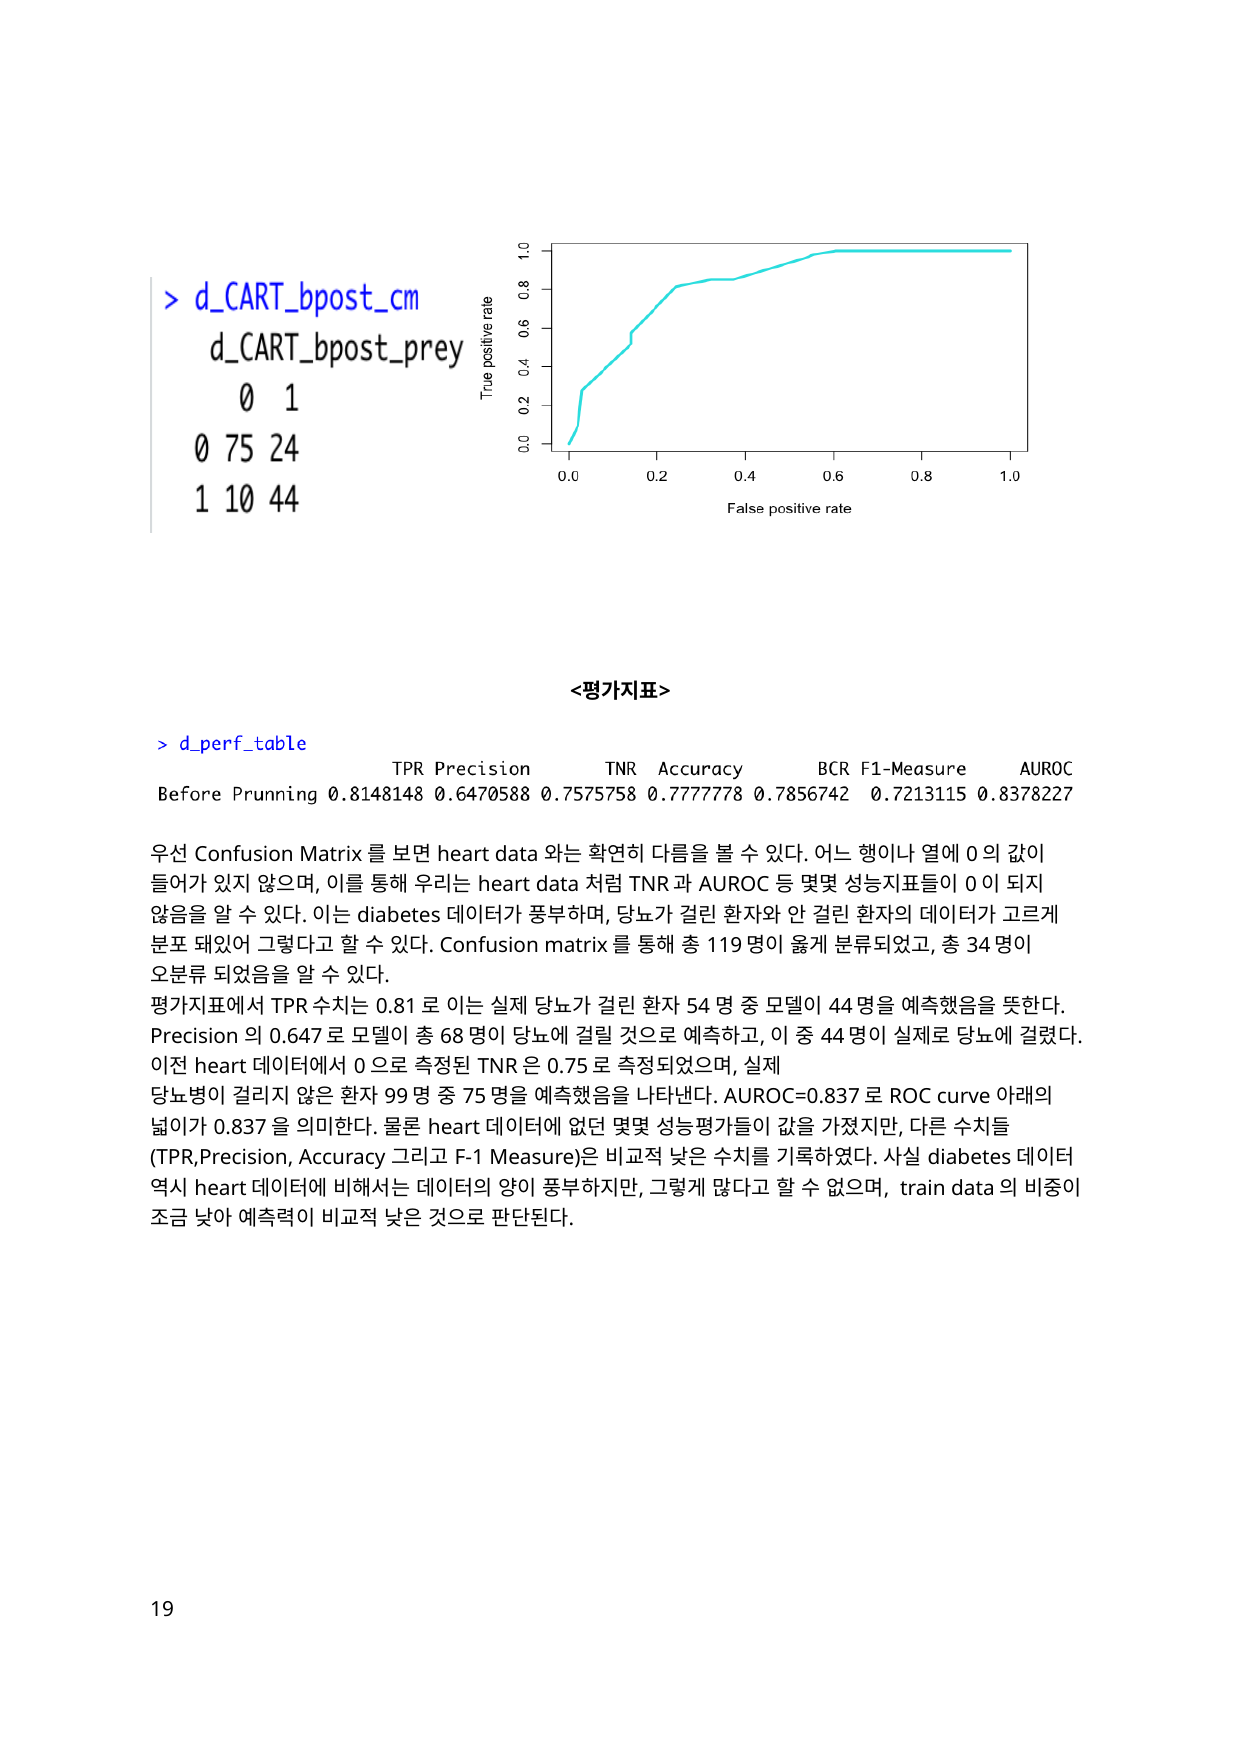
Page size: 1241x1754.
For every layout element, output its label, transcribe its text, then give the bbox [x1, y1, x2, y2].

picture [150, 177, 1065, 533]
text <평가지표> [150, 675, 1090, 705]
text 당뇨병이 걸리지 않은 환자 99명 중 75명을 예측했음을 나타낸다. AUROC=0.837로 ROC curve 아래의 넓이가 0.837을 의미한다. 물론 heart 데이터에 없던 몇몇 성능평가들이 값을 가졌지만, 다른 수치들 (TPR,Precision, Accuracy 그리고 F-1 Measure)은 비교적 낮은 수치를 기록하였다. 사실 diabetes 데이터 역시 heart데이터에 비해서는 데이터의 양이 풍부하지만, 그렇게 많다고 할 수 없으며, train data의 비중이 조금 낮아 예측력이 비교적 낮은 것으로 판단된다. [150, 1080, 1090, 1231]
picture [150, 733, 1084, 809]
text 우선 Confusion Matrix 를 보면 heart data 와는 확연히 다름을 볼 수 있다. 어느 행이나 열에 0의 값이 들어가 있지 않으며, 이를 통해 우리는 heart data 처럼 TNR과 AUROC 등 몇몇 성능지표들이 0이 되지 않음을 알 수 있다. 이는 diabetes 데이터가 풍부하며, 당뇨가 걸린 환자와 안 걸린 환자의 데이터가 고르게 분포 돼있어 그렇다고 할 수 있다. Confusion matrix를 통해 총 119명이 옳게 분류되었고, 총 34명이 오분류 되었음을 알 수 있다. [150, 837, 1090, 989]
text 평가지표에서 TPR수치는 0.81로 이는 실제 당뇨가 걸린 환자 54 명 중 모델이 44명을 예측했음을 뜻한다. Precision 의 0.647로 모델이 총 68명이 당뇨에 걸릴 것으로 예측하고, 이 중 44명이 실제로 당뇨에 걸렸다. 이전 heart 데이터에서 0으로 측정된 TNR은 0.75로 측정되었으며, 실제 [150, 989, 1090, 1080]
